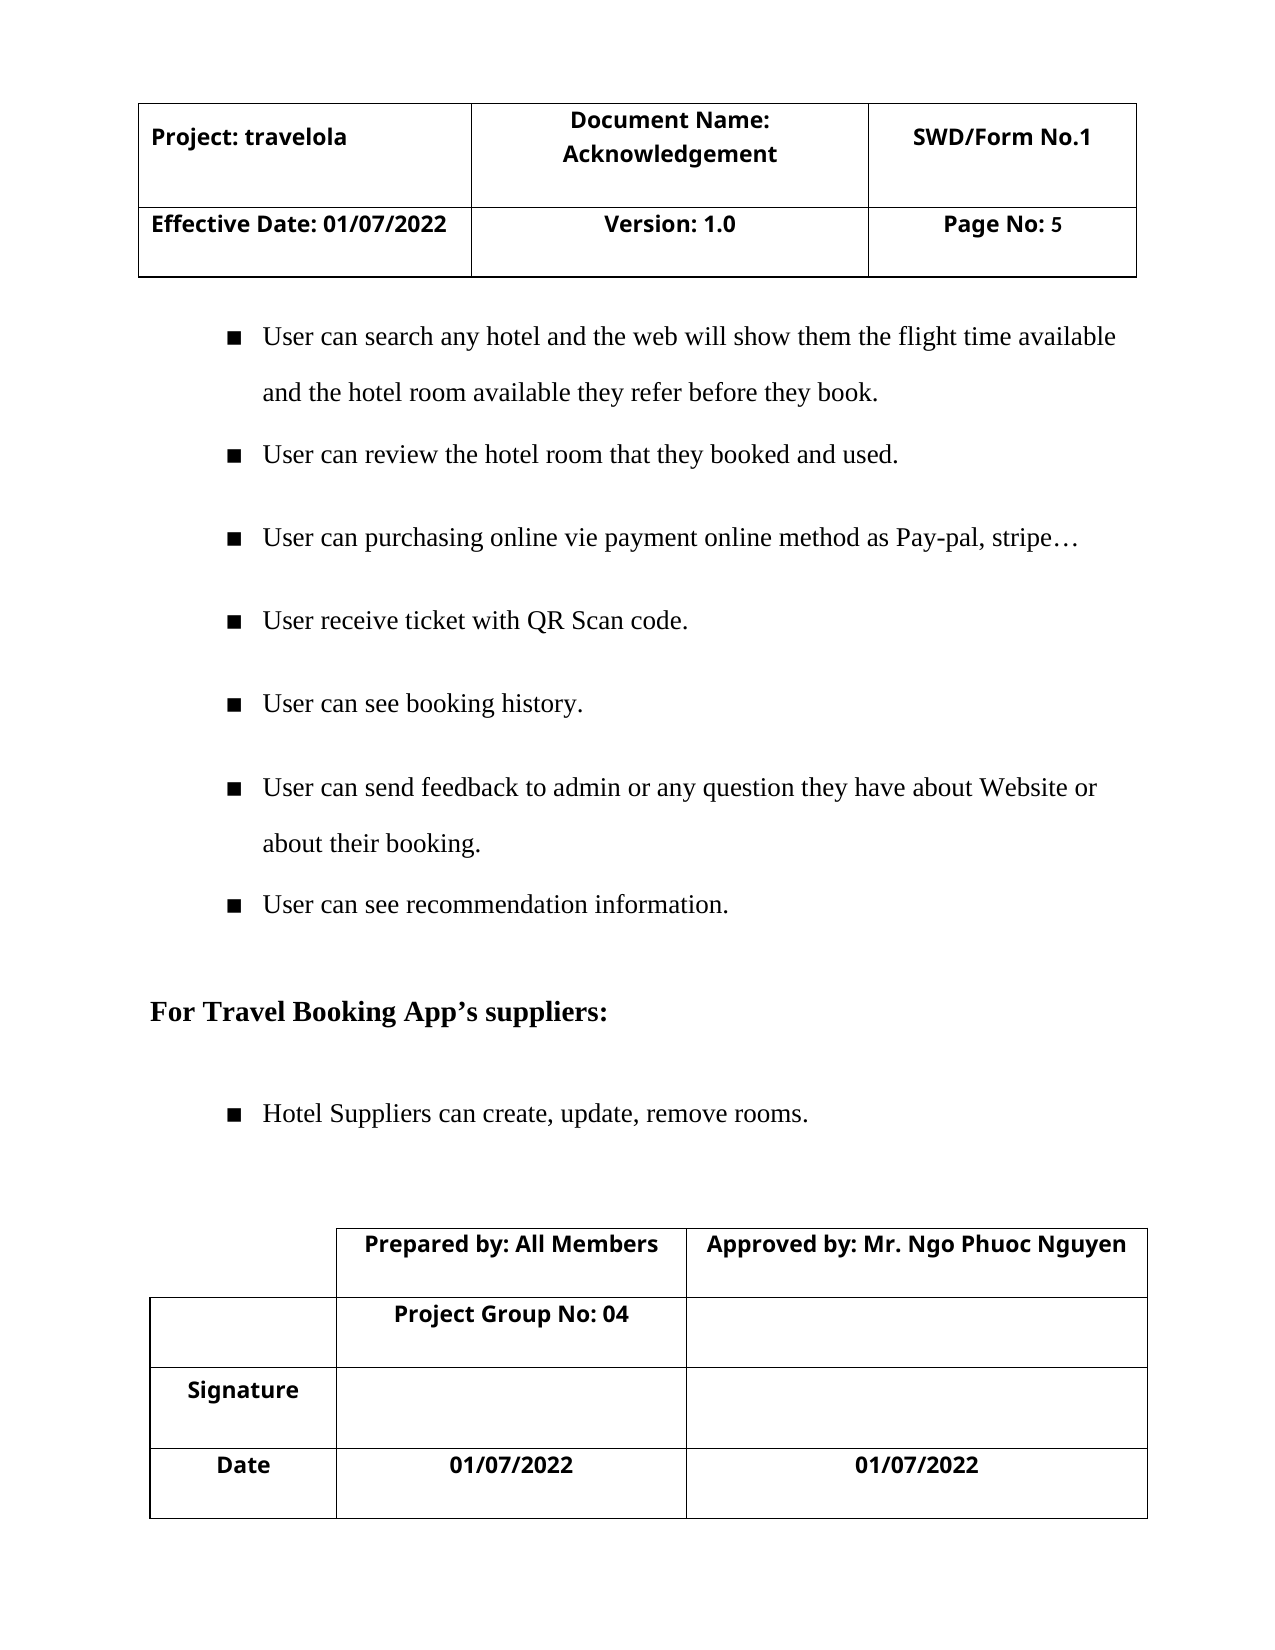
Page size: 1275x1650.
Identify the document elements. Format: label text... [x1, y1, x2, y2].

list Hotel Suppliers can create, update, remove rooms. [225, 1082, 1125, 1138]
list User can see recommendation information. [225, 874, 1125, 929]
list User receive ticket with QR Scan code. [225, 589, 1125, 645]
list User can send feedback to admin or any question they have about Website or about their booking. [225, 756, 1125, 858]
list User can search any hotel and the web will show them the flight time available and the hotel room available they refer before they book. [225, 305, 1125, 408]
list User can review the hotel room that they booked and used. [225, 423, 1125, 479]
list User can see booking history. [225, 673, 1125, 728]
list User can purchasing online vie payment online method as Pay-pal, stripe… [225, 506, 1125, 562]
text For Travel Booking App’s suppliers: [150, 994, 1125, 1028]
